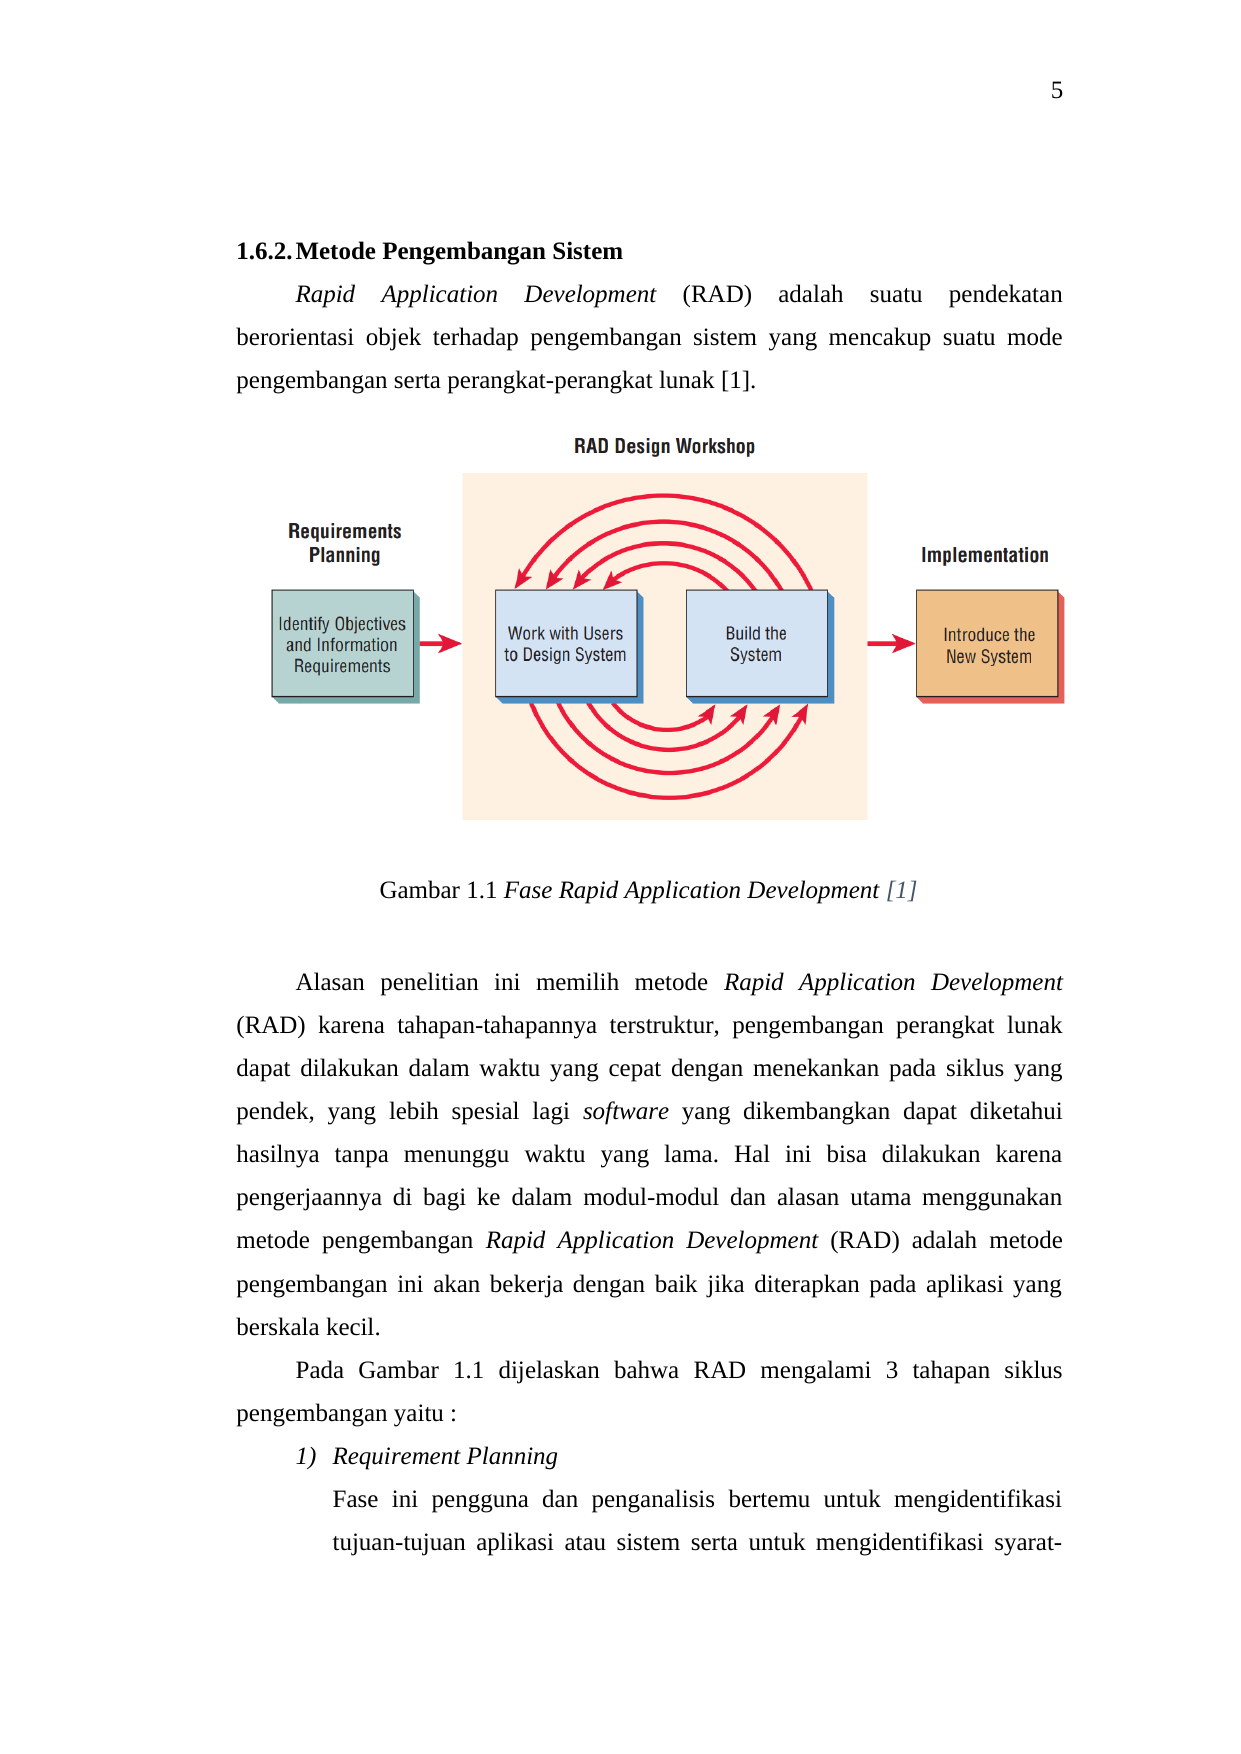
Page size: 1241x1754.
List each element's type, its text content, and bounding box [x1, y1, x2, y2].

list Requirement Planning [295, 1441, 1063, 1470]
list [332, 1484, 1063, 1556]
picture [236, 408, 1130, 861]
text Rapid Application Development (RAD) adalah suatu pendekatan berorientasi objek terhadap pengembangan sistem yang mencakup suatu mode pengembangan serta perangkat-perangkat lunak. [236, 279, 1063, 394]
text Alasan penelitian ini memilih metode Rapid Application Development (RAD) karena tahapan-tahapannya terstruktur, pengembangan perangkat lunak dapat dilakukan dalam waktu yang cepat dengan menekankan pada siklus yang pendek, yang lebih spesial lagi software yang dikembangkan dapat diketahui hasilnya tanpa menunggu waktu yang lama. Hal ini bisa dilakukan karena pengerjaannya di bagi ke dalam modul-modul dan alasan utama menggunakan metode pengembangan Rapid Application Development (RAD) adalah metode pengembangan ini akan bekerja dengan baik jika diterapkan pada aplikasi yang berskala kecil. [236, 967, 1063, 1341]
text Gambar 1.1 Fase Rapid Application Development [236, 875, 1063, 904]
subtitle Metode Pengembangan Sistem [236, 236, 1063, 265]
text Pada Gambar 1.1 dijelaskan bahwa RAD mengalami 3 tahapan siklus pengembangan yaitu : [236, 1355, 1063, 1427]
